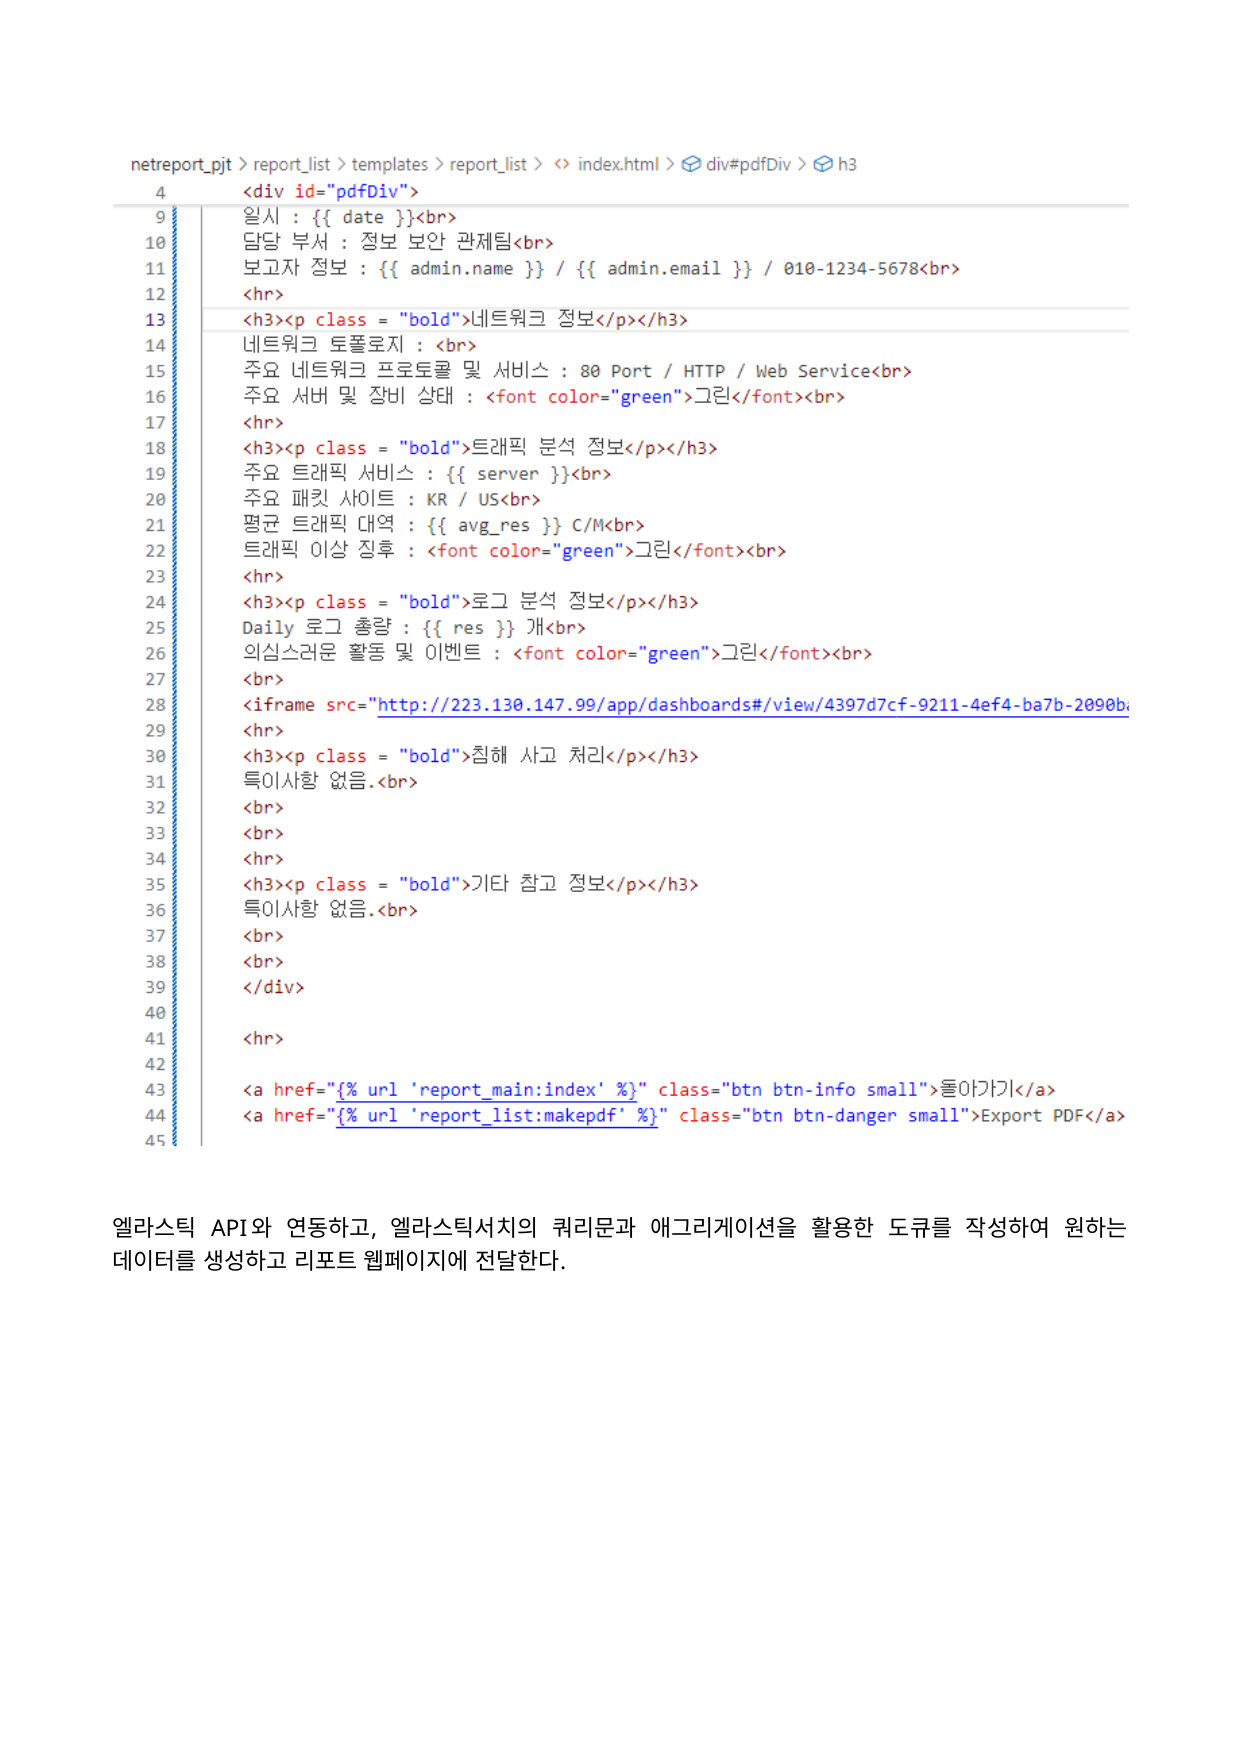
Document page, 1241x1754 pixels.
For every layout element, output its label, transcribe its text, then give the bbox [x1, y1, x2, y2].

text 엘라스틱 API와 연동하고, 엘라스틱서치의 쿼리문과 애그리게이션을 활용한 도큐를 작성하여 원하는 데이터를 생성하고 리포트 웹페이지에 전달한다. [112, 1210, 1128, 1277]
picture [112, 150, 1129, 1146]
